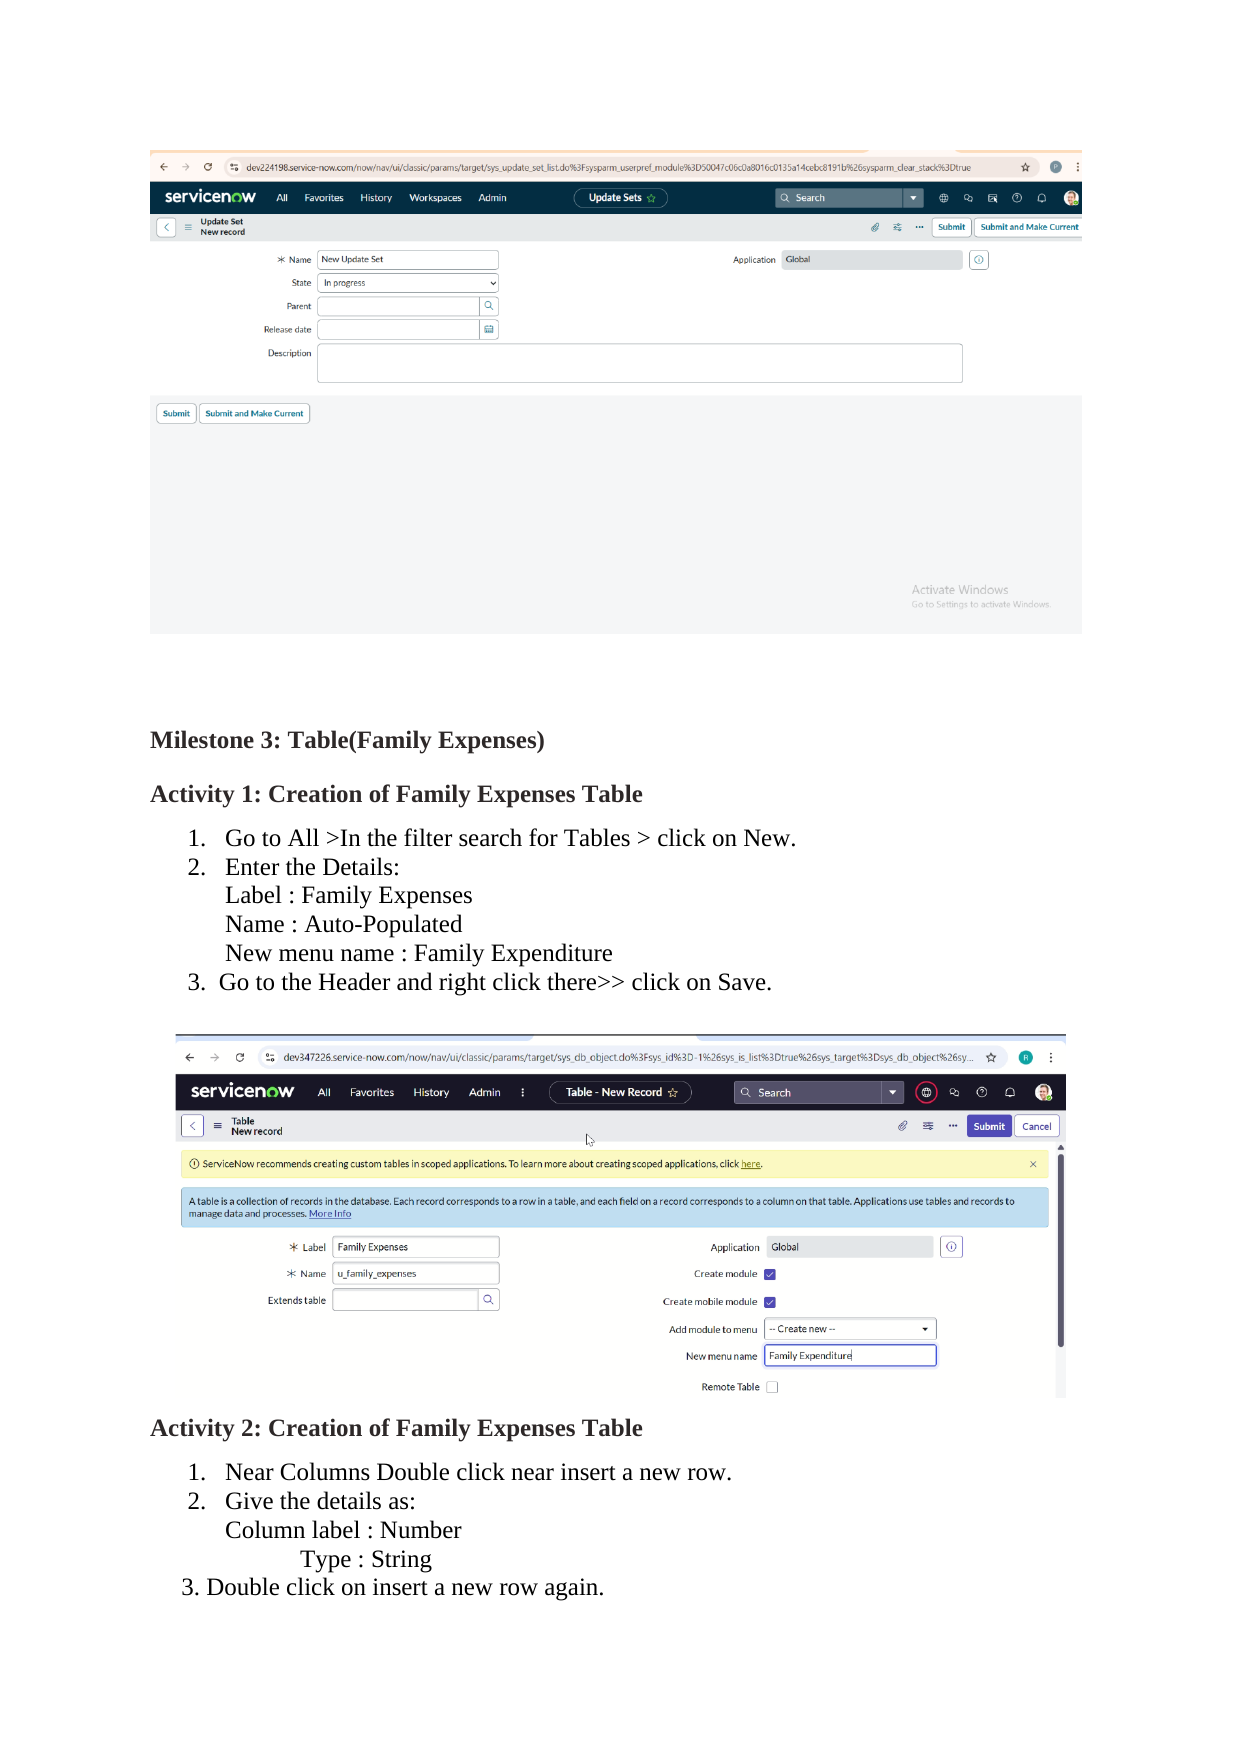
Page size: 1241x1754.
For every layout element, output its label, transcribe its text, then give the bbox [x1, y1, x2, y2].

picture [150, 502, 1082, 987]
text 3. Go to the Header and right click there>> click on Save. [150, 1319, 1090, 1348]
picture [175, 1387, 1066, 1750]
text New menu name : Family Expenditure [225, 1291, 1090, 1319]
subtitle Milestone 3: Table(Family Expenses) [150, 1077, 1090, 1106]
list Go to All >In the filter search for Tables > click on New. [187, 1176, 1090, 1204]
list Enter the Details: [187, 1204, 1090, 1233]
subtitle Activity 1: Creation of Family Expenses Table [150, 1131, 1090, 1160]
text Name : Auto-Populated [225, 1262, 1090, 1291]
text Label : Family Expenses [225, 1233, 1090, 1262]
